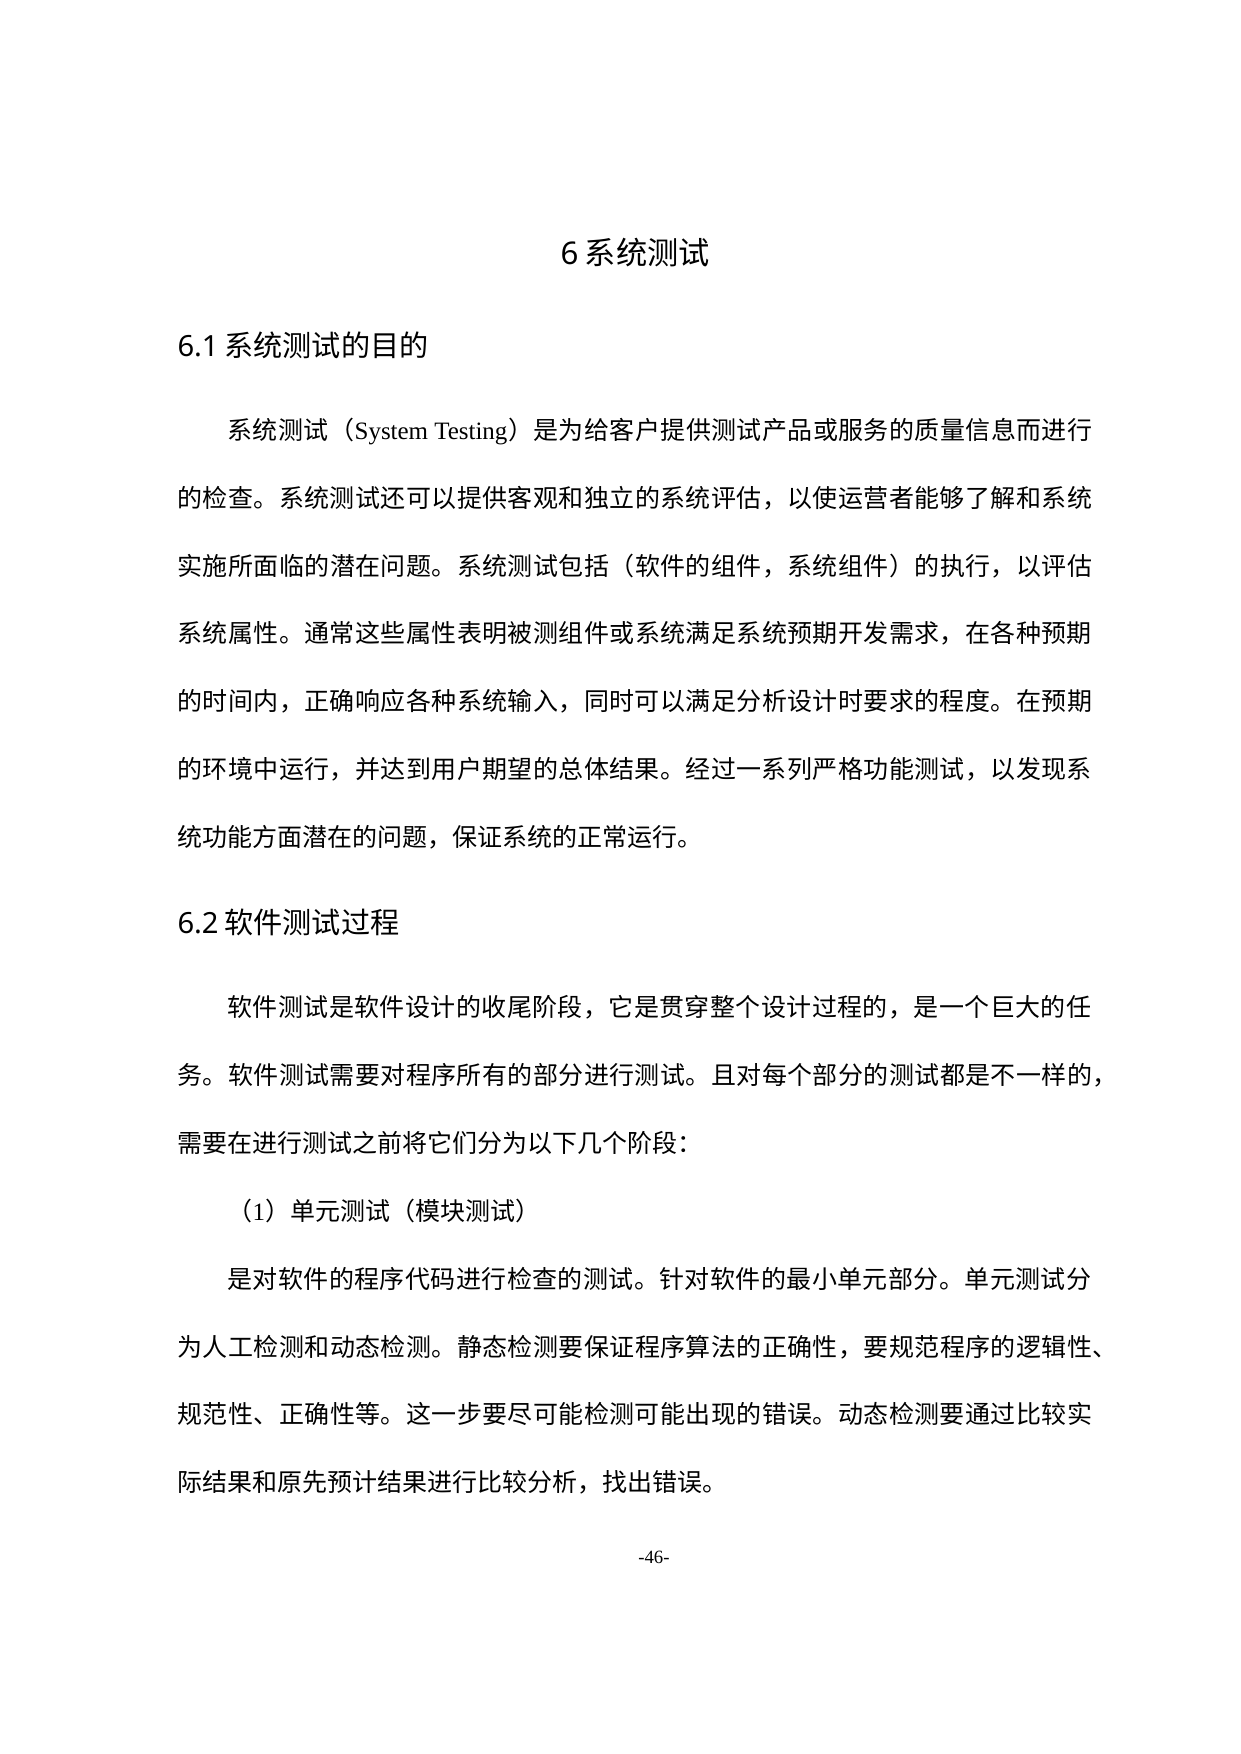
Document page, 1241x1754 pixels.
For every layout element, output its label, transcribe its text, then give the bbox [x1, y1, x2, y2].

text 软件测试是软件设计的收尾阶段，它是贯穿整个设计过程的，是一个巨大的任务。软件测试需要对程序所有的部分进行测试。且对每个部分的测试都是不一样的，需要在进行测试之前将它们分为以下几个阶段： [177, 972, 1092, 1175]
subtitle 6.2软件测试过程 [177, 887, 1092, 955]
text （1）单元测试（模块测试） [177, 1175, 1092, 1243]
text 是对软件的程序代码进行检查的测试。针对软件的最小单元部分。单元测试分为人工检测和动态检测。静态检测要保证程序算法的正确性，要规范程序的逻辑性、规范性、正确性等。这一步要尽可能检测可能出现的错误。动态检测要通过比较实际结果和原先预计结果进行比较分析，找出错误。 [177, 1243, 1092, 1515]
subtitle 6.1系统测试的目的 [177, 309, 1092, 377]
text 系统测试（System Testing）是为给客户提供测试产品或服务的质量信息而进行的检查。系统测试还可以提供客观和独立的系统评估，以使运营者能够了解和系统实施所面临的潜在问题。系统测试包括（软件的组件，系统组件）的执行，以评估系统属性。通常这些属性表明被测组件或系统满足系统预期开发需求，在各种预期的时间内，正确响应各种系统输入，同时可以满足分析设计时要求的程度。在预期的环境中运行，并达到用户期望的总体结果。经过一系列严格功能测试，以发现系统功能方面潜在的问题，保证系统的正常运行。 [177, 394, 1092, 870]
text 6系统测试 [177, 217, 1092, 284]
